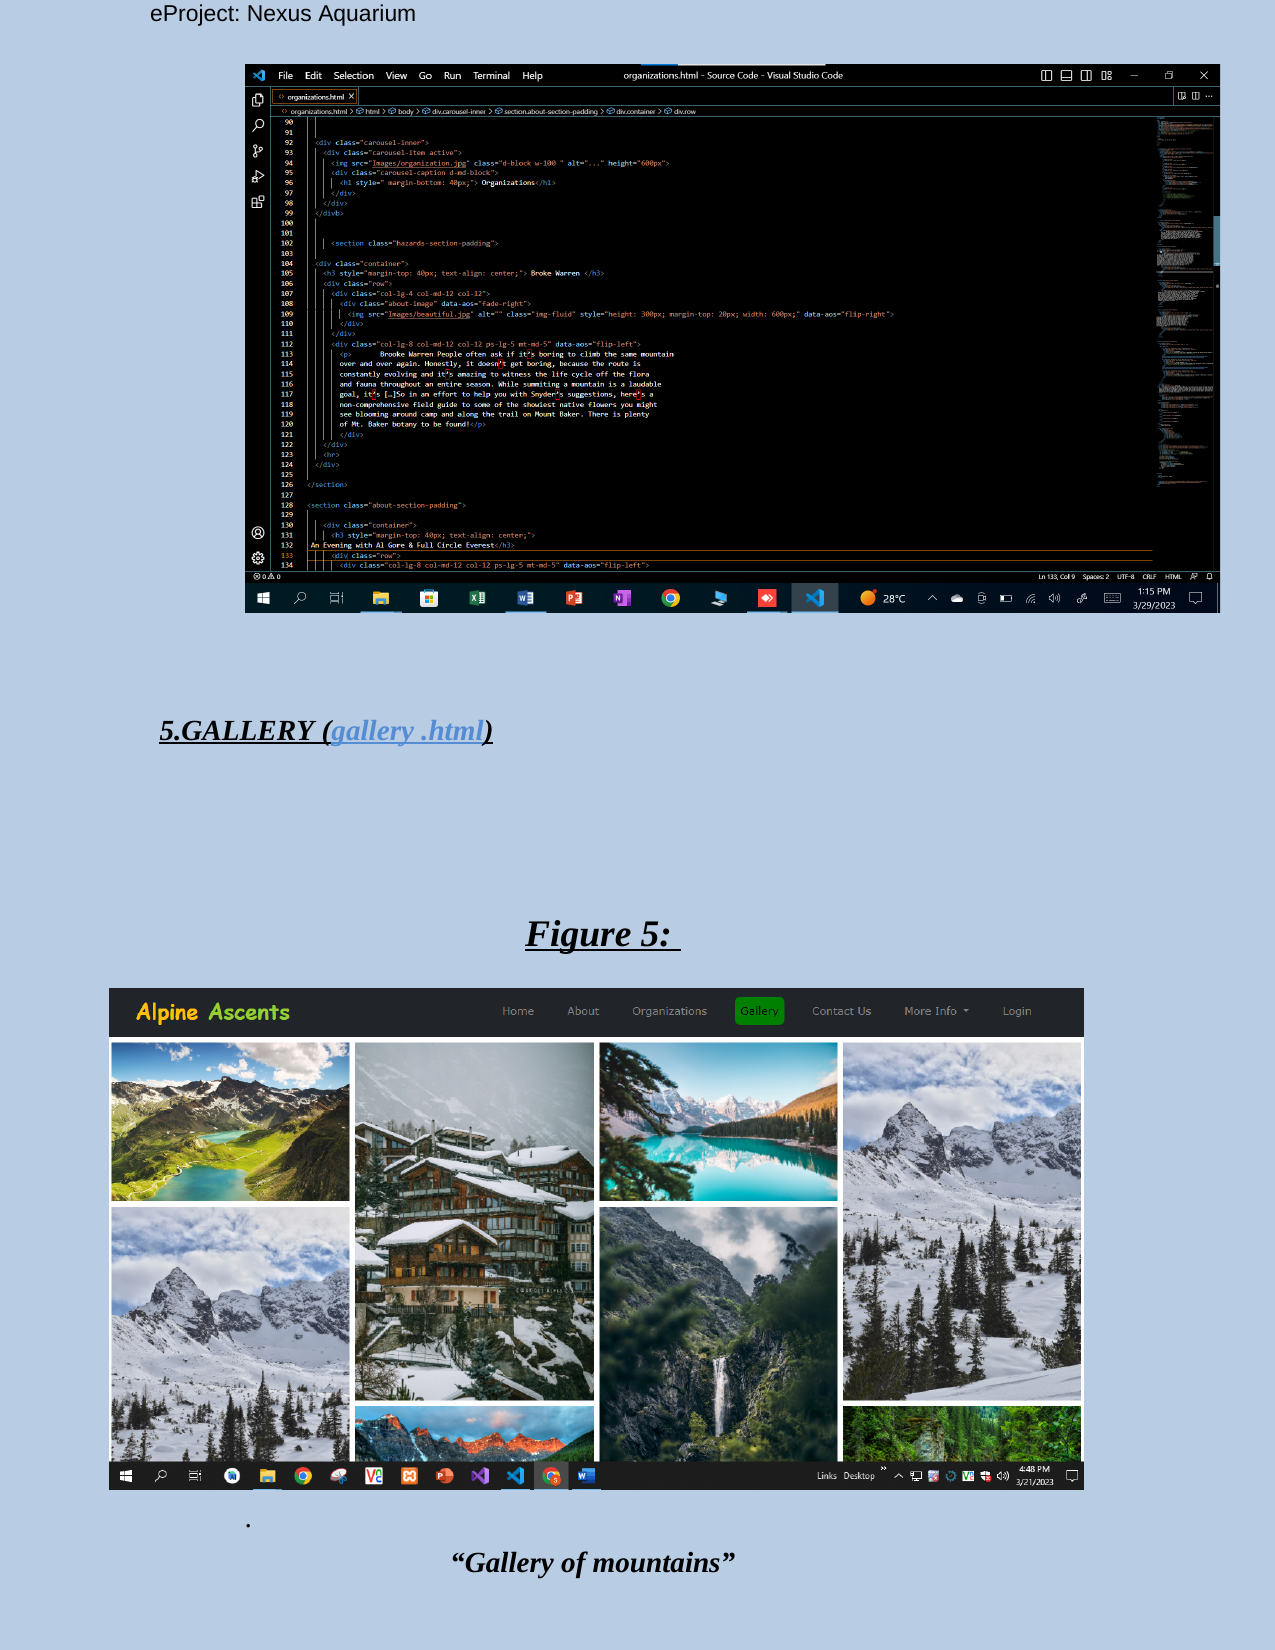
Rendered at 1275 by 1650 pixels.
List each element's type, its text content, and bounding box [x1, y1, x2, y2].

text 5.GALLERY (gallery .html) [159, 713, 1125, 747]
picture [245, 64, 1221, 613]
picture [109, 988, 1084, 1490]
text “Gallery of mountains” [245, 1545, 1125, 1579]
text Figure 5: [469, 912, 1125, 955]
